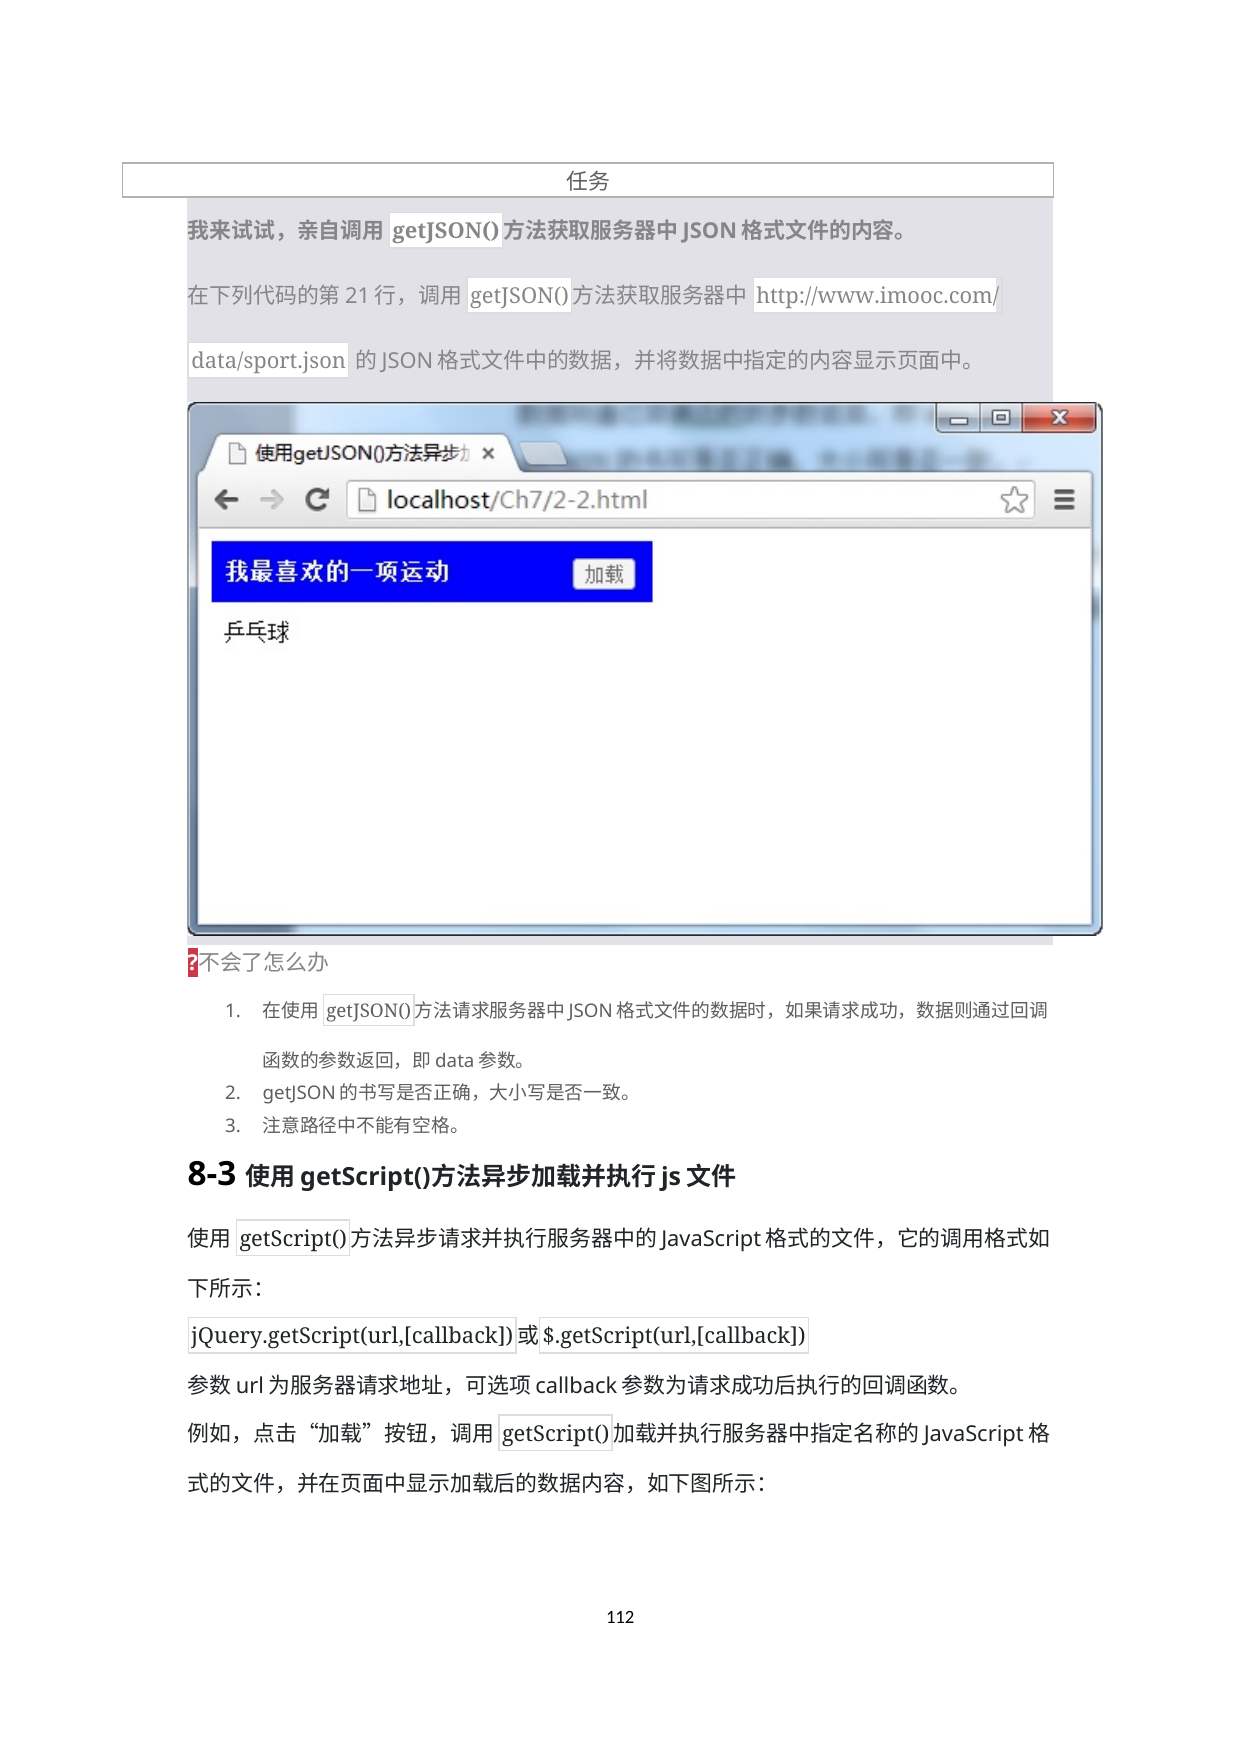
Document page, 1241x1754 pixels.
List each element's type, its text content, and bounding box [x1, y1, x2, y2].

list 注意路径中不能有空格。 [225, 1108, 1053, 1140]
text 我来试试，亲自调用getJSON()方法获取服务器中JSON格式文件的内容。 [187, 198, 1053, 263]
list getJSON的书写是否正确，大小写是否一致。 [225, 1075, 1053, 1108]
subtitle 任务 [123, 164, 1053, 196]
text 使用getScript()方法异步请求并执行服务器中的JavaScript格式的文件，它的调用格式如下所示： [187, 1205, 1053, 1303]
subtitle 8-3 使用getScript()方法异步加载并执行js文件 [187, 1140, 1053, 1205]
picture [187, 402, 1103, 936]
list 在使用getJSON()方法请求服务器中JSON格式文件的数据时，如果请求成功，数据则通过回调函数的参数返回，即data参数。 [225, 978, 1053, 1075]
text jQuery.getScript(url,[callback])或$.getScript(url,[callback]) [187, 1303, 1053, 1368]
text 参数url为服务器请求地址，可选项callback参数为请求成功后执行的回调函数。 [187, 1368, 1053, 1400]
text 在下列代码的第21行，调用getJSON()方法获取服务器中 http://www.imooc.com/data/sport.json 的JSON格式文件中的数据，并将数据中指定的内容显示页面中。 [187, 263, 1053, 393]
text ?不会了怎么办 [187, 945, 1053, 978]
text 例如，点击“加载”按钮，调用getScript()加载并执行服务器中指定名称的JavaScript格式的文件，并在页面中显示加载后的数据内容，如下图所示： [187, 1400, 1053, 1498]
